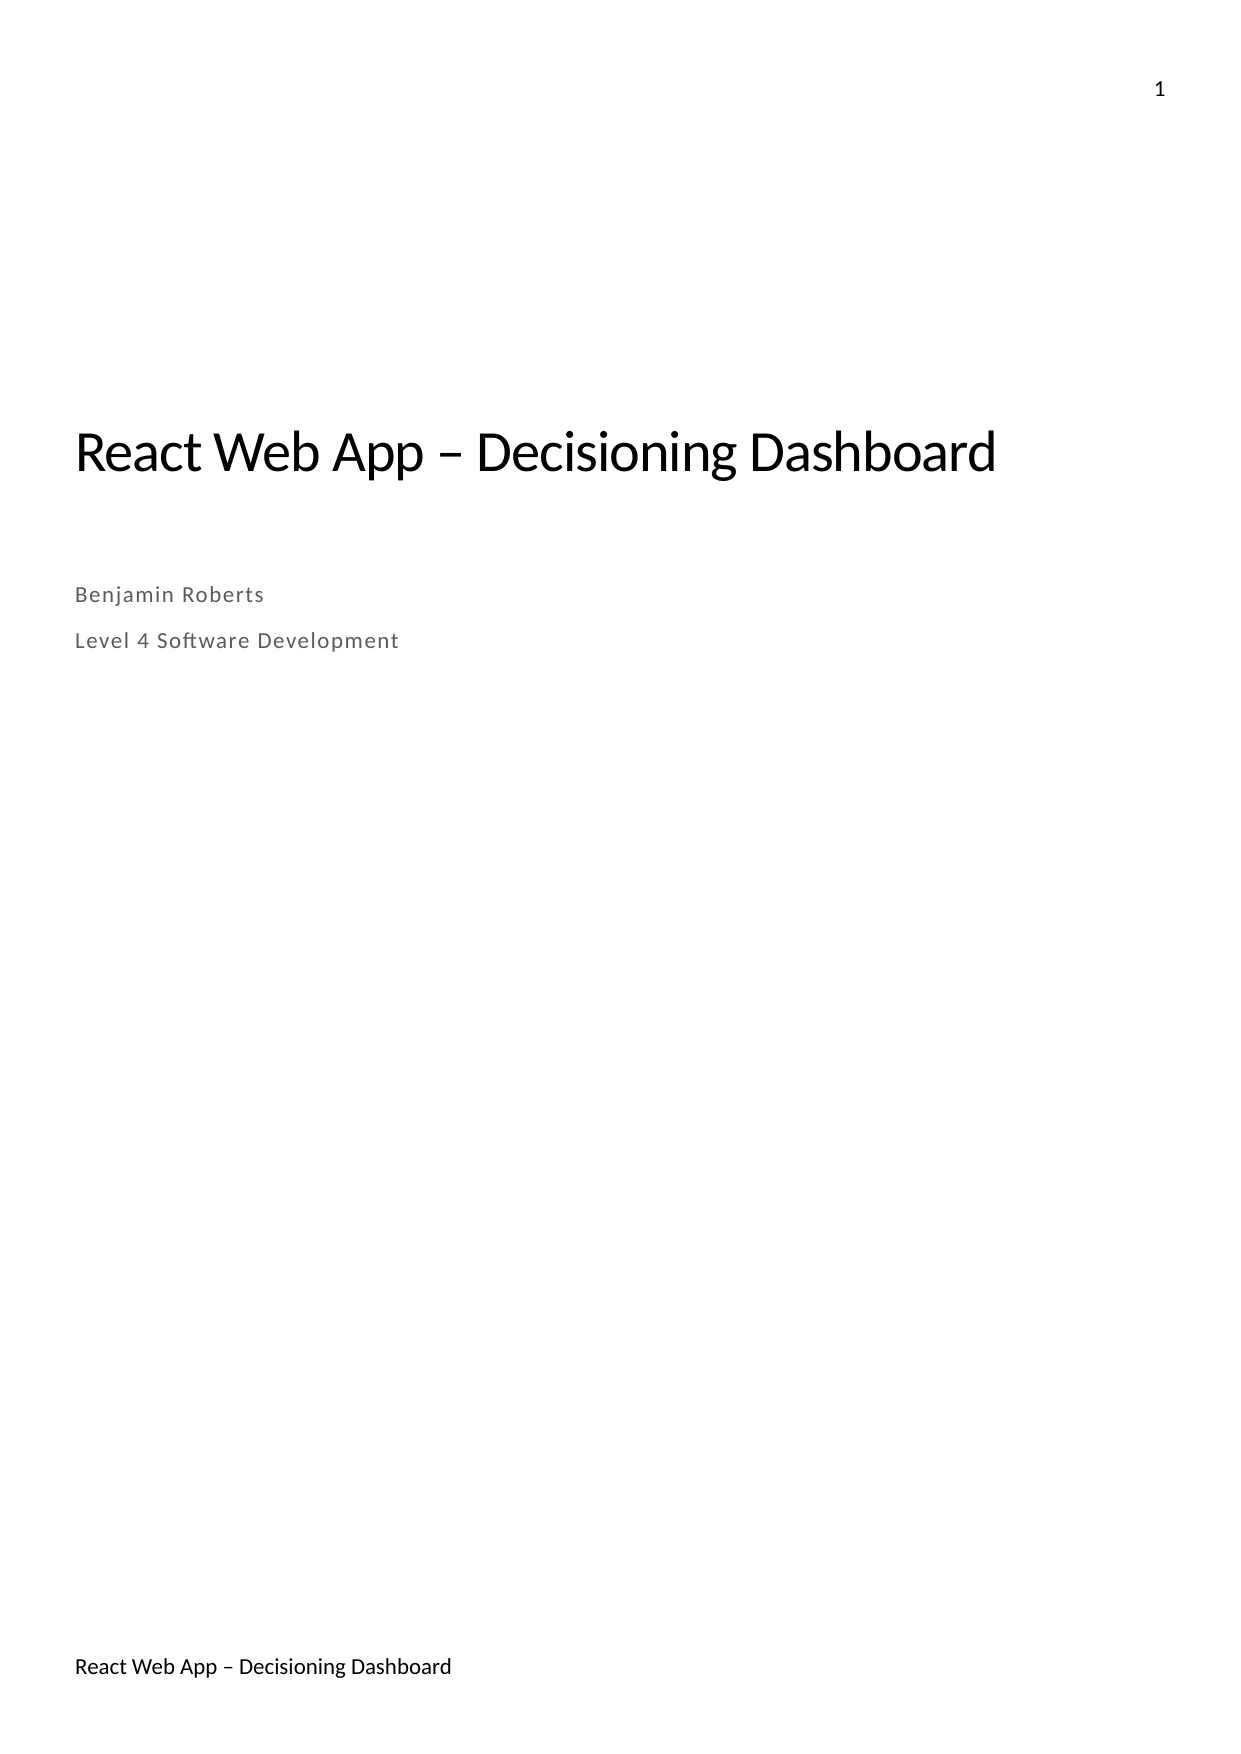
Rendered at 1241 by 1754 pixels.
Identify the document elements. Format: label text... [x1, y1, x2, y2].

title React Web App – Decisioning Dashboard [75, 415, 1165, 486]
subtitle Benjamin Roberts [75, 580, 1165, 608]
subtitle Level 4 Software Development [75, 627, 1165, 655]
